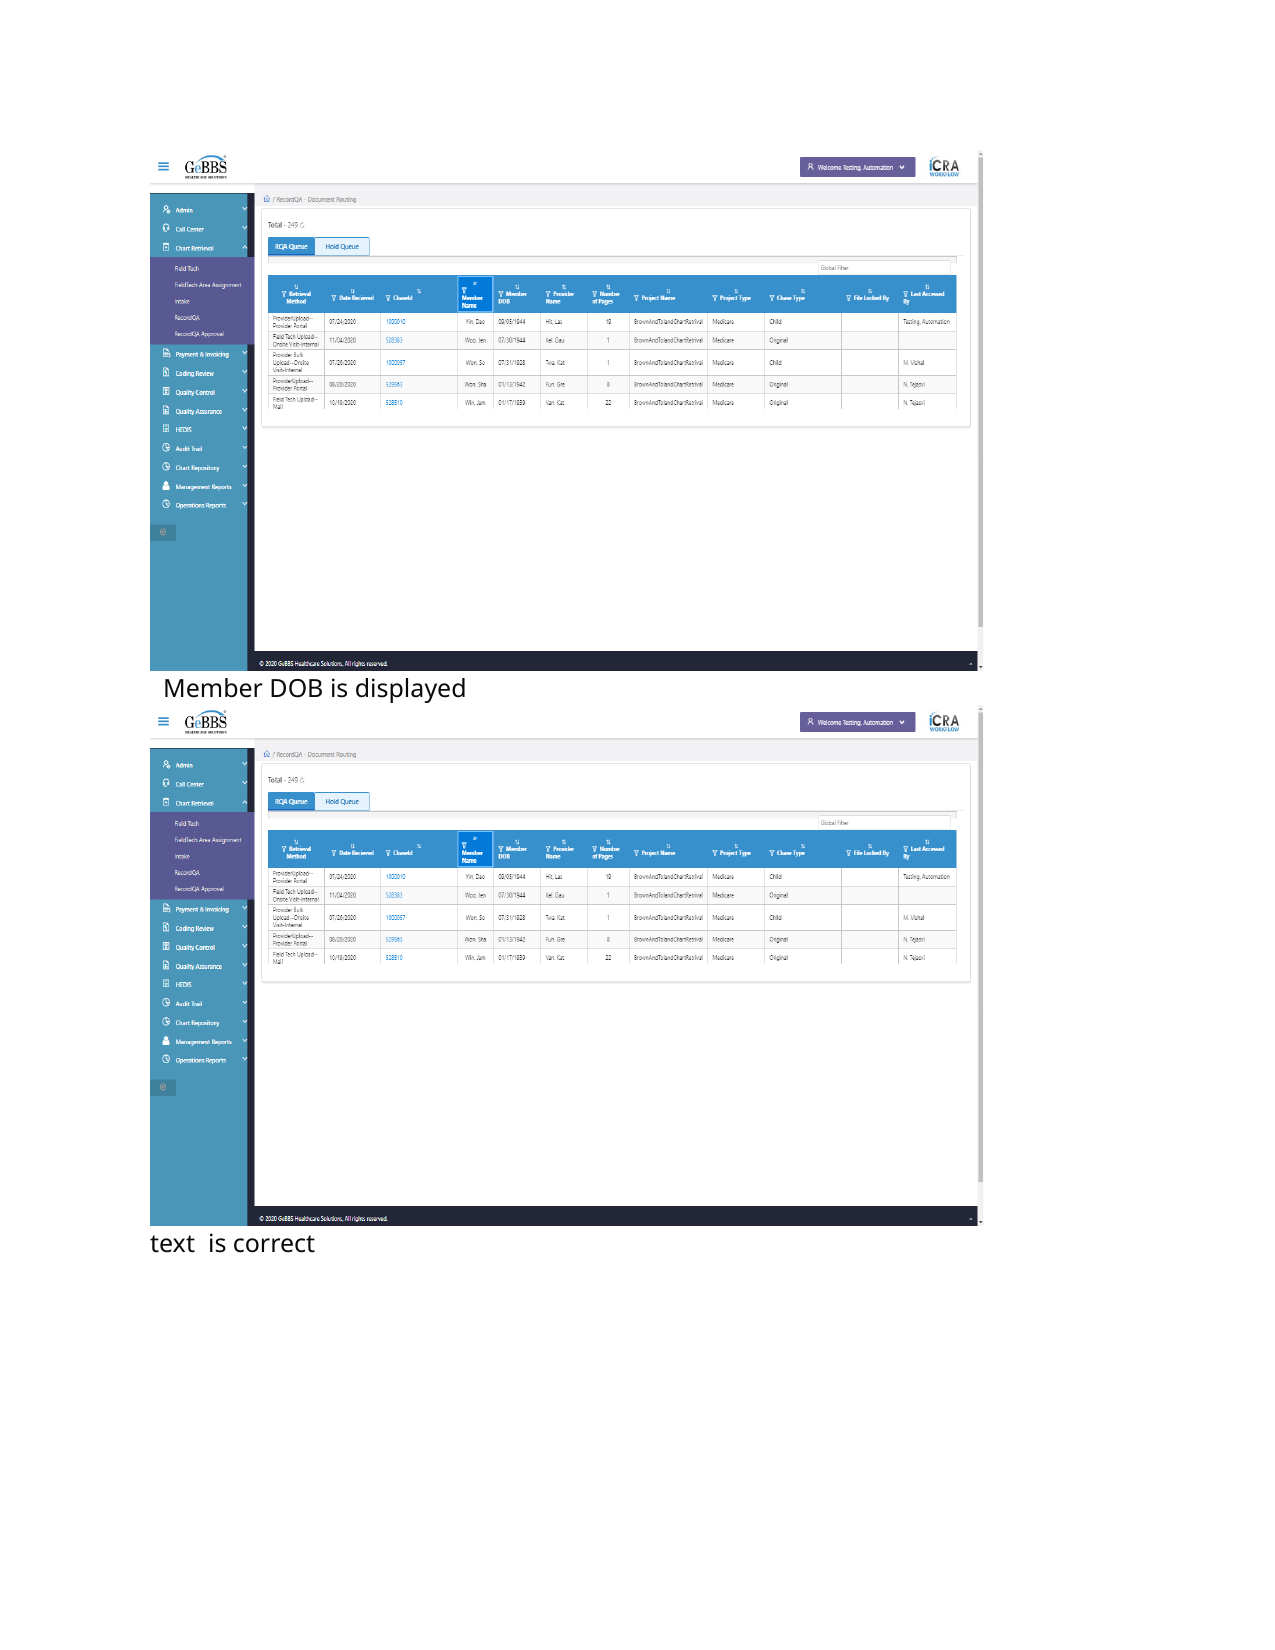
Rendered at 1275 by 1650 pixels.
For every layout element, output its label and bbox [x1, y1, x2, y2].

picture [150, 150, 984, 671]
picture [150, 705, 984, 1226]
text [150, 150, 1125, 1260]
